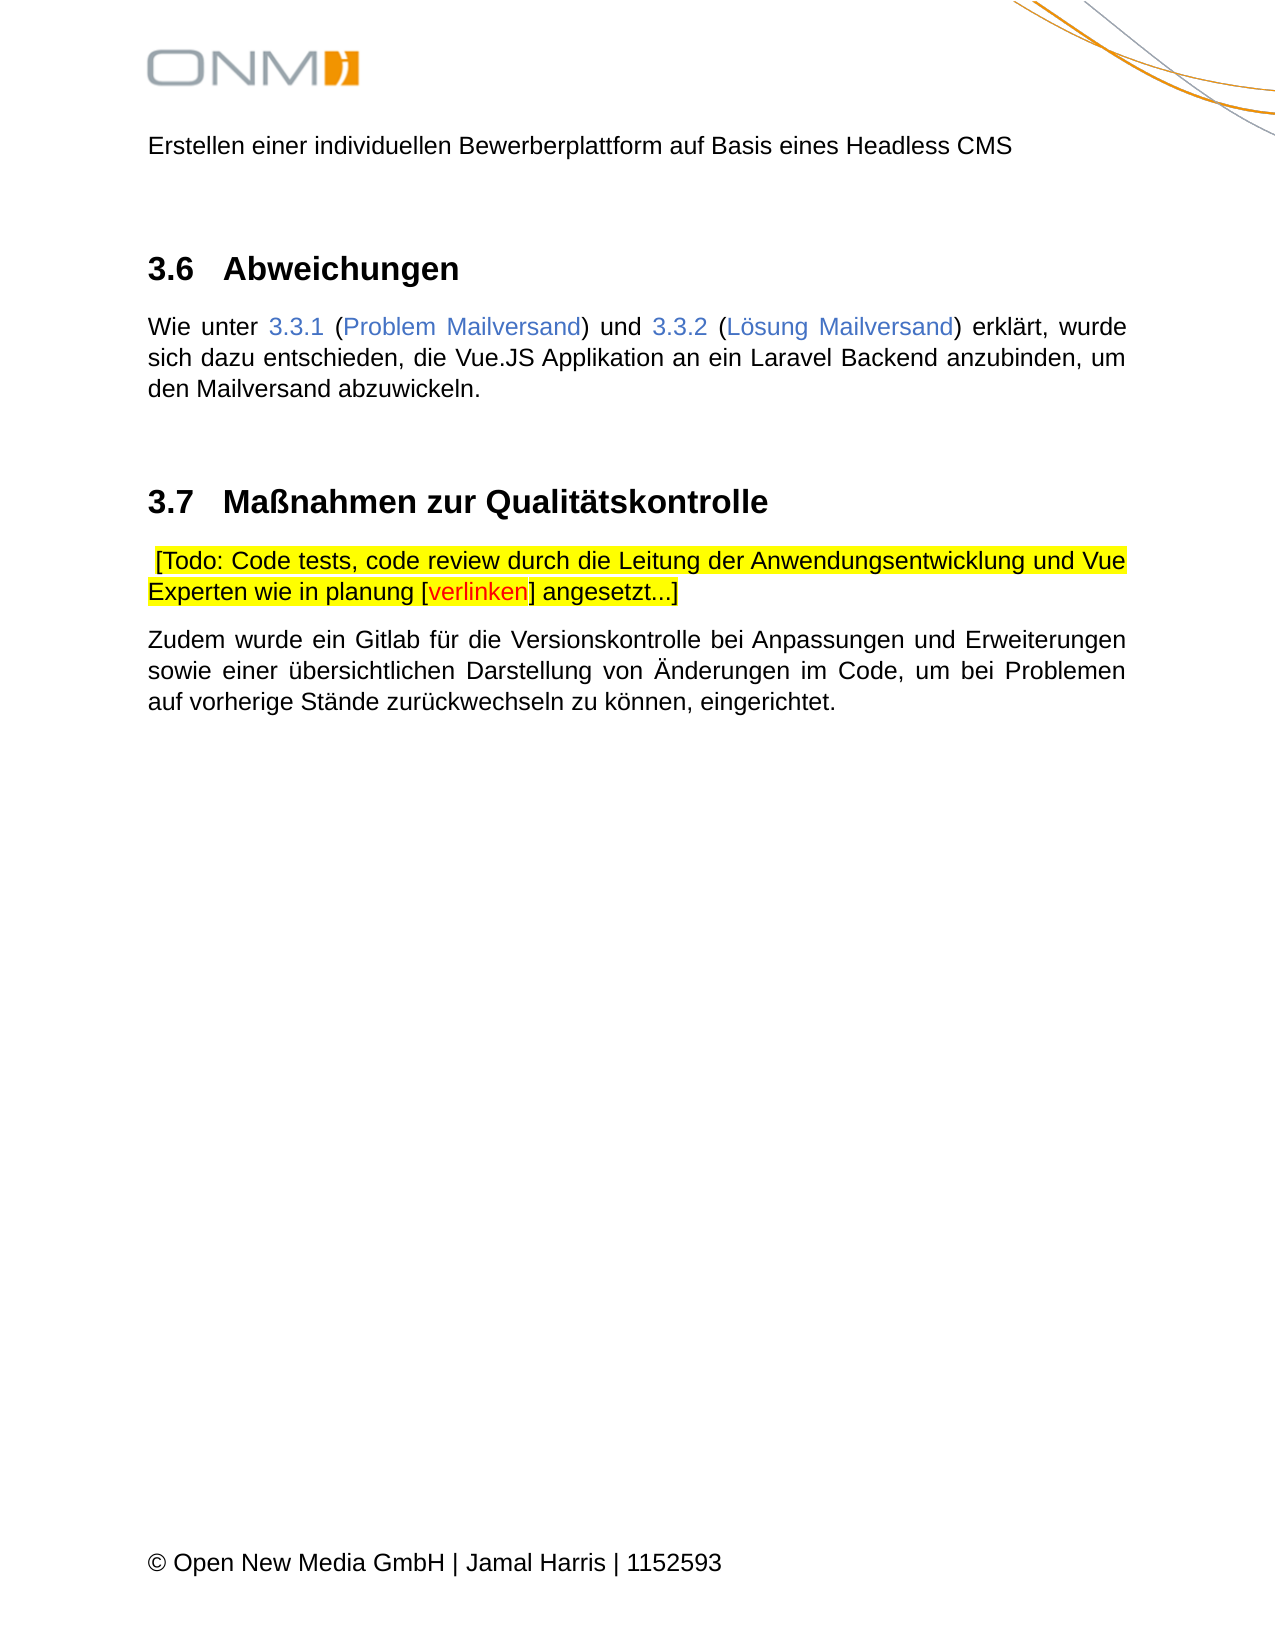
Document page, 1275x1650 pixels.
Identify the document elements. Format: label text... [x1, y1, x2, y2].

picture [1000, 1, 1275, 147]
text Wie unter 3.3.1 (Problem Mailversand) und 3.3.2 (Lösung Mailversand) erklärt, wurde sich dazu entschieden, die Vue.JS Applikation an ein Laravel Backend anzubinden, um den Mailversand abzuwickeln. [148, 312, 1127, 403]
text [Todo: Code tests, code review durch die Leitung der Anwendungsentwicklung und Vue Experten wie in planung [verlinken] angesetzt...] [148, 546, 1127, 606]
picture [116, 0, 413, 104]
subtitle Abweichungen [148, 249, 1127, 287]
subtitle Maßnahmen zur Qualitätskontrolle [148, 482, 1127, 521]
text Zudem wurde ein Gitlab für die Versionskontrolle bei Anpassungen und Erweiterungen sowie einer übersichtlichen Darstellung von Änderungen im Code, um bei Problemen auf vorherige Stände zurückwechseln zu können, eingerichtet. [148, 624, 1127, 715]
